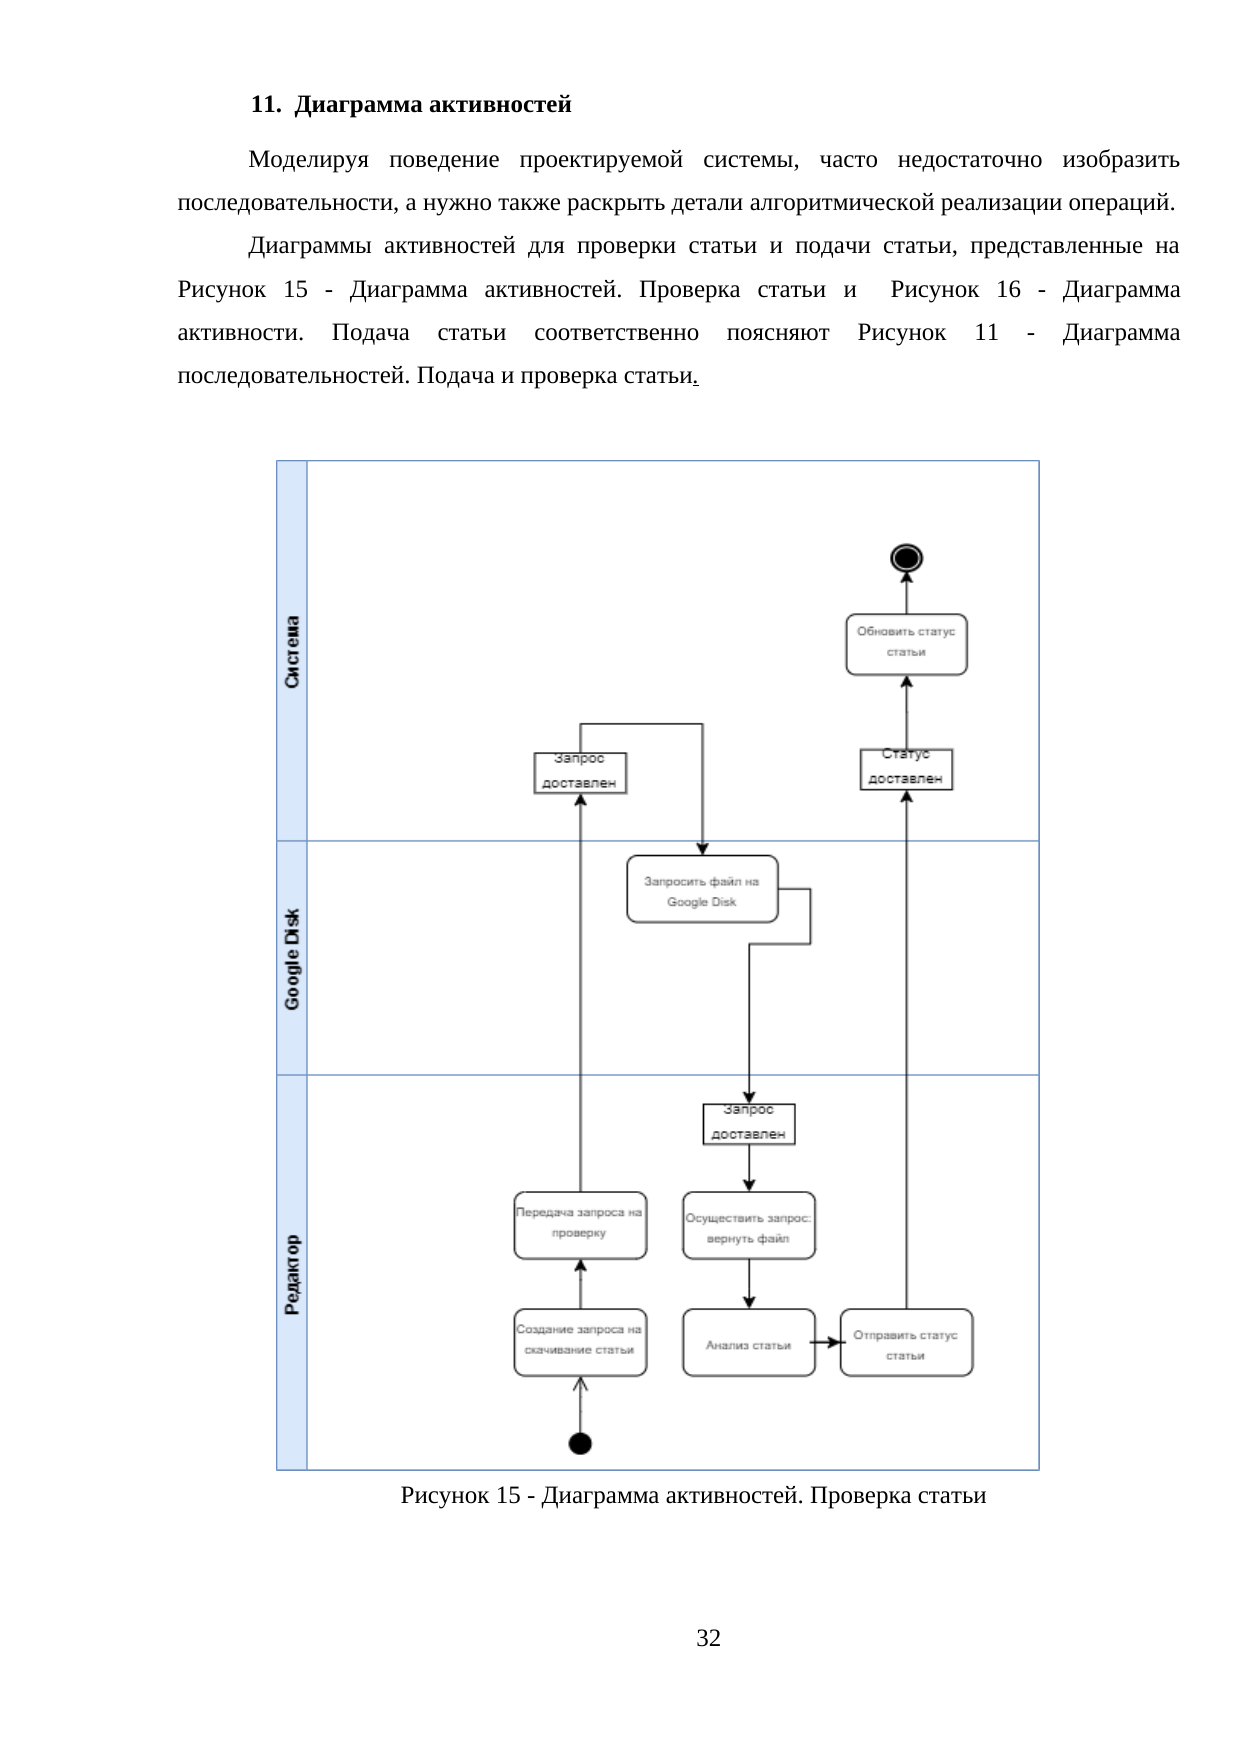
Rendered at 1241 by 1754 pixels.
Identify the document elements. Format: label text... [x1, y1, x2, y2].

subtitle Диаграмма активностей [251, 89, 1181, 117]
text Диаграммы активностей для проверки статьи и подачи статьи, представленные на рисунке 15 и рисунке 16 соответственно поясняют диаграмма последовательностей. [177, 231, 1181, 389]
picture [276, 460, 1040, 1471]
text Моделируя поведение проектируемой системы, часто недостаточно изобразить последовательности, а нужно также раскрыть детали алгоритмической реализации операций. [177, 144, 1181, 216]
